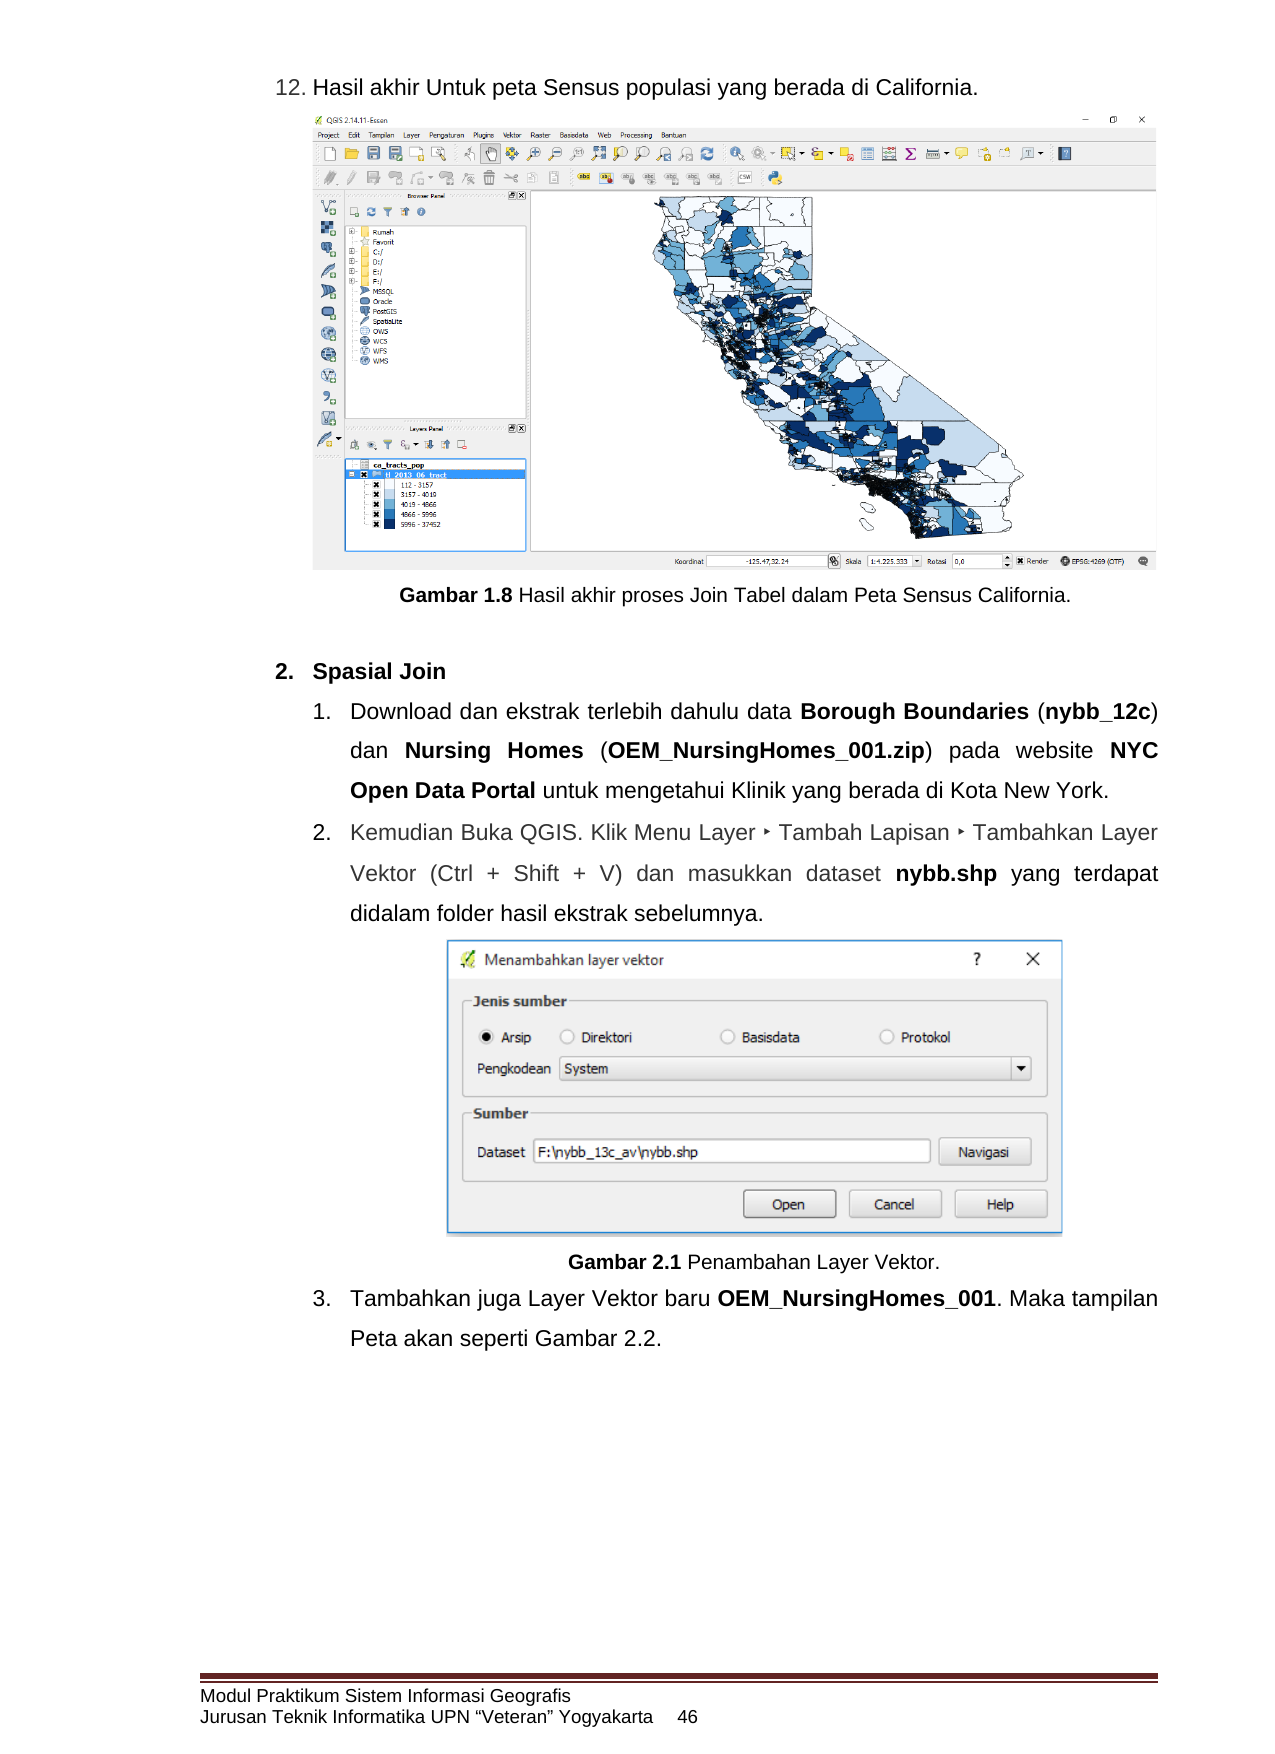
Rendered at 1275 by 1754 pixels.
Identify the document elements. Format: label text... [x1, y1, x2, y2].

list Tambahkan juga Layer Vektor baru OEM_NursingHomes_001. Maka tampilan Peta akan seperti Gambar 2.2. [312, 1285, 1158, 1351]
list Download dan ekstrak terlebih dahulu data Borough Boundaries (nybb_12c) dan Nursing Homes (OEM_NursingHomes_001.zip) pada website NYC Open Data Portal untuk mengetahui Klinik yang berada di Kota New York. [312, 698, 1158, 803]
picture [312, 113, 1157, 570]
list Gambar 2.1 Penambahan Layer Vektor. [350, 1249, 1158, 1273]
list Spasial Join [275, 658, 1158, 684]
list Hasil akhir Untuk peta Sensus populasi yang berada di California. [275, 74, 1158, 101]
picture [446, 939, 1063, 1237]
list Kemudian Buka QGIS. Klik Menu Layer ‣ Tambah Lapisan ‣ Tambahkan Layer Vektor (Ctrl + Shift + V) dan masukkan dataset nybb.shp yang terdapat didalam folder hasil ekstrak sebelumnya. [312, 816, 1158, 926]
list Gambar 1.8 Hasil akhir proses Join Tabel dalam Peta Sensus California. [312, 583, 1158, 607]
